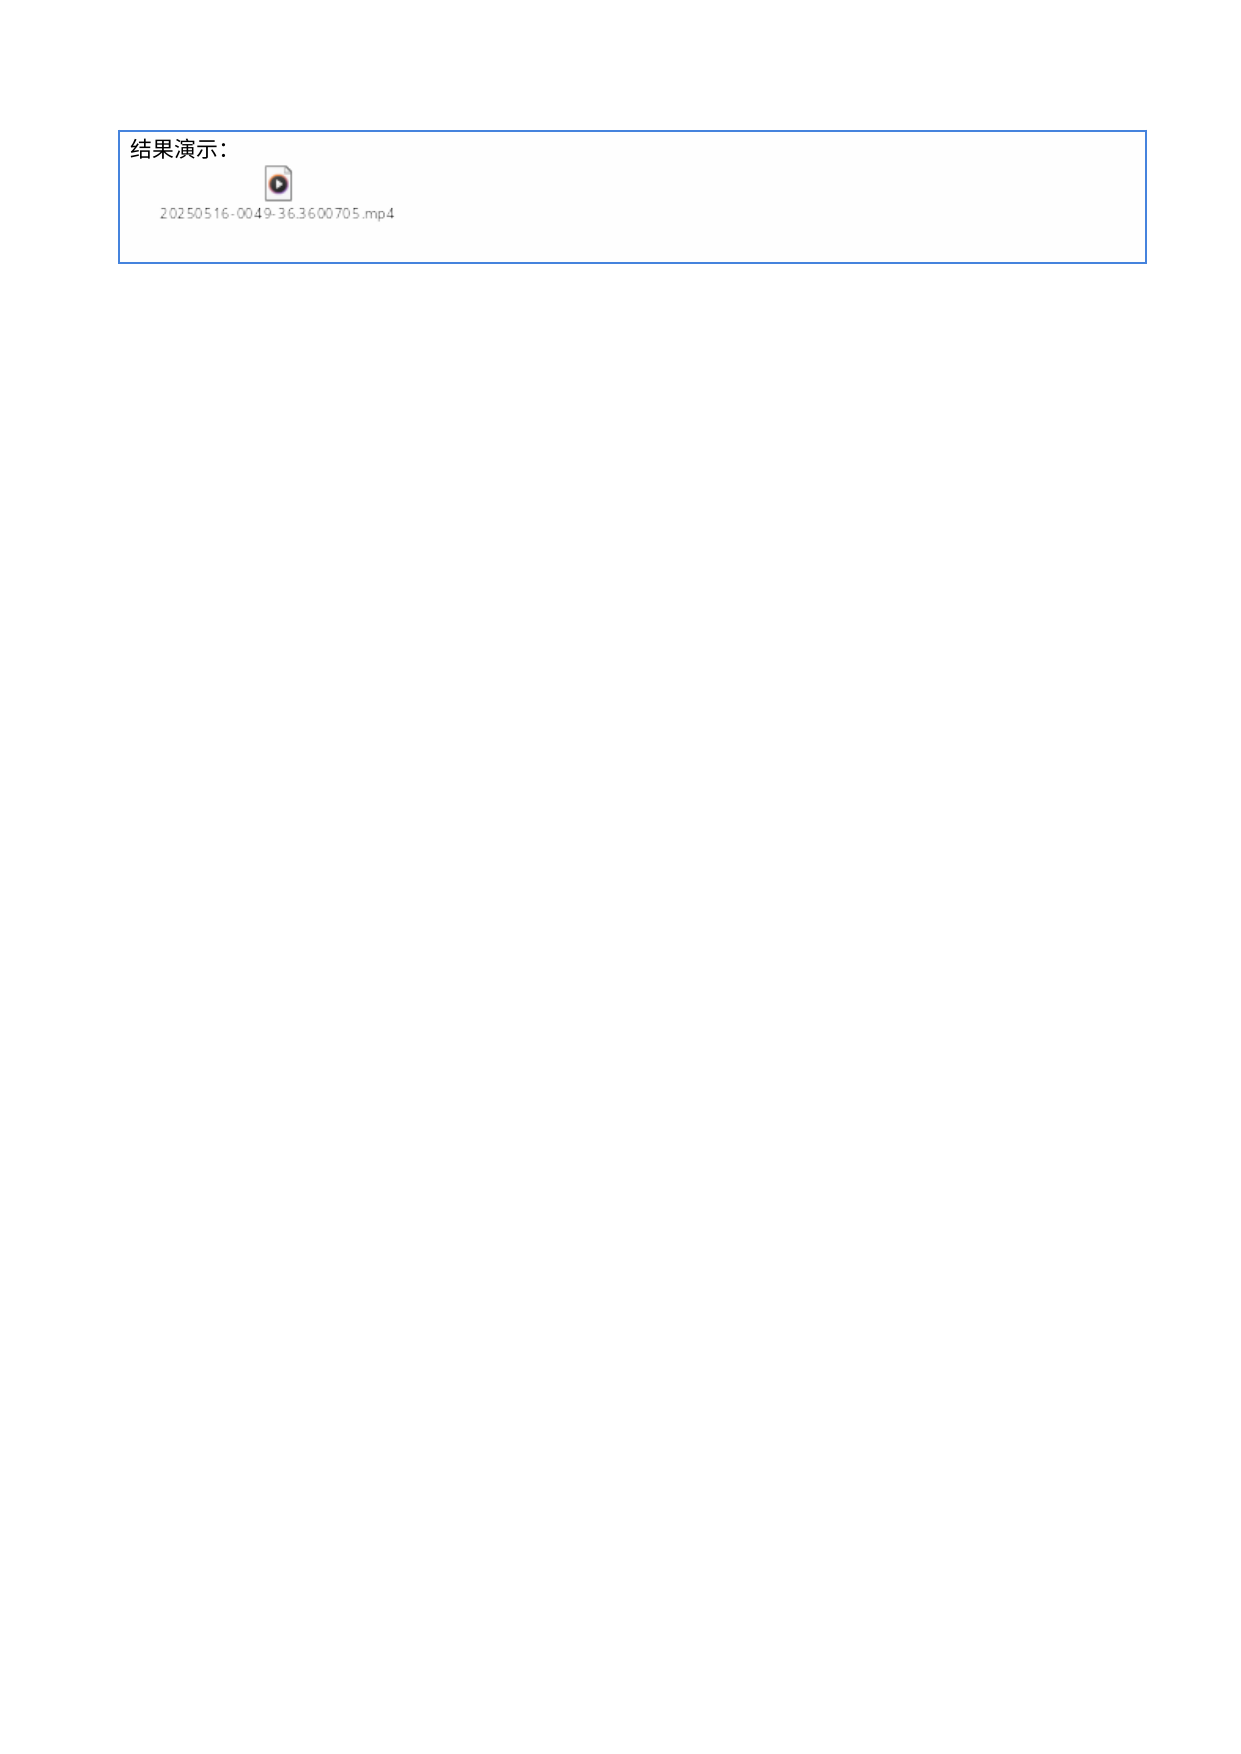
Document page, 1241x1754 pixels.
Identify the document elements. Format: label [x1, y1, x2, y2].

table_cell [120, 132, 1145, 262]
